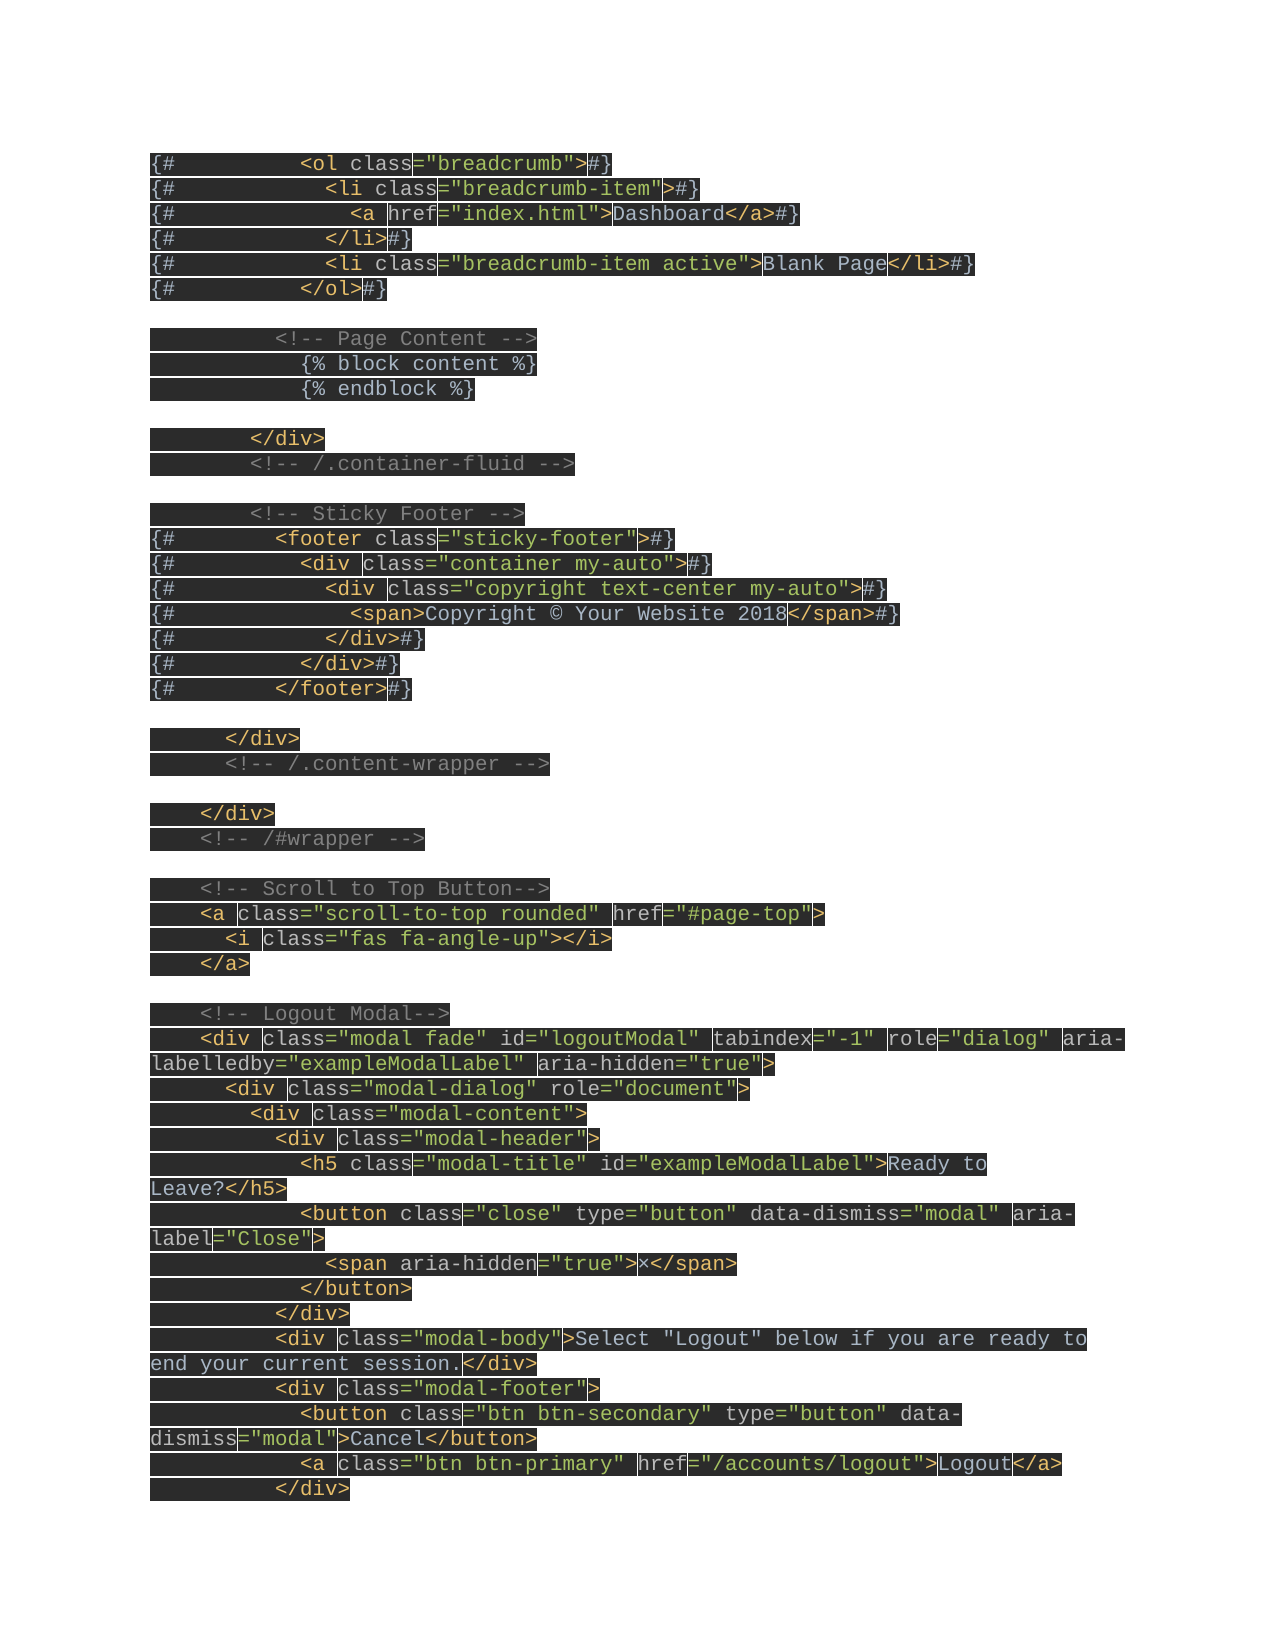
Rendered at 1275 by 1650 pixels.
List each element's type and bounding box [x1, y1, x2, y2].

text [150, 150, 1125, 1500]
